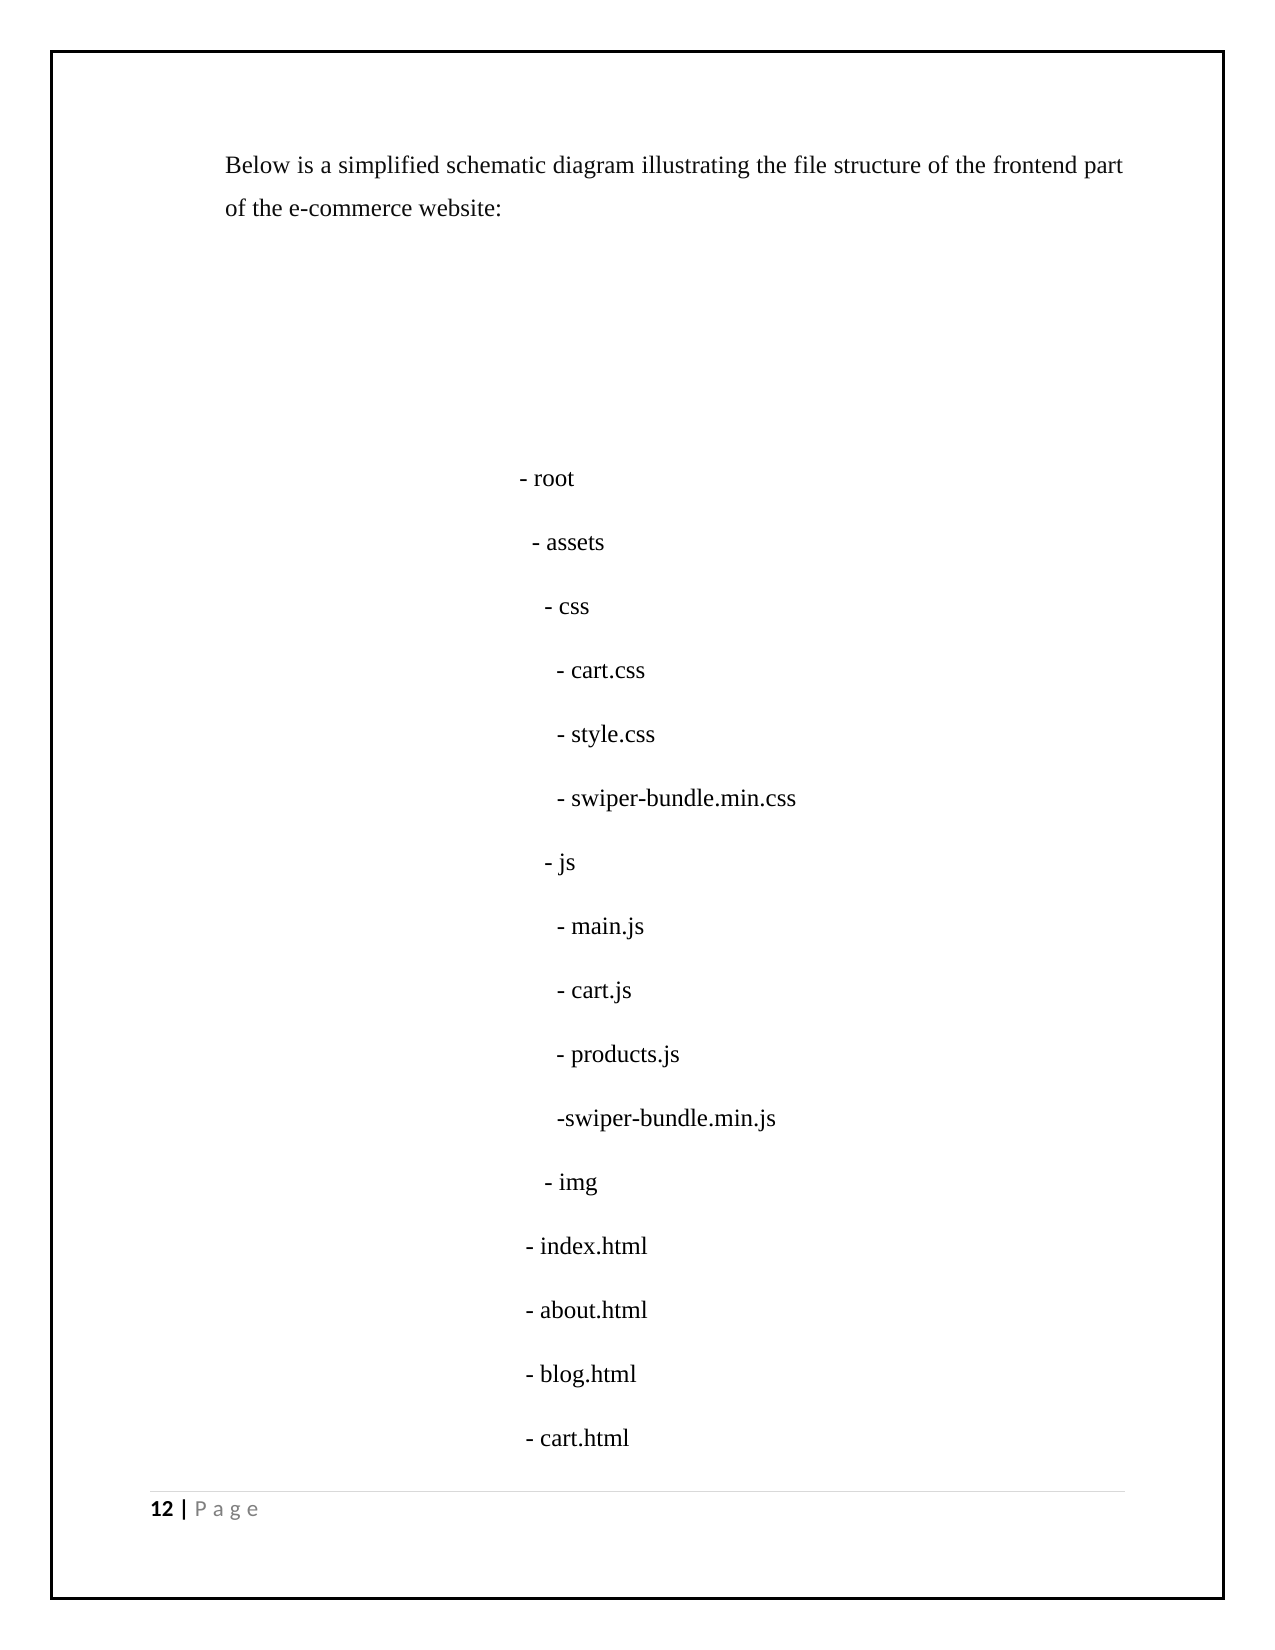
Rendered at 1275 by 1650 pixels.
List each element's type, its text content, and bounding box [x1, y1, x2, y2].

text - cart.js [519, 975, 1125, 1004]
text - about.html [519, 1295, 1125, 1323]
text - main.js [519, 911, 1125, 940]
text - js [519, 847, 1125, 876]
text - products.js [519, 1039, 1125, 1068]
text - swiper-bundle.min.css [519, 783, 1125, 812]
text - img [519, 1167, 1125, 1196]
text - cart.html [519, 1423, 1125, 1451]
text - index.html [519, 1231, 1125, 1259]
text - css [519, 591, 1125, 620]
text - assets [519, 527, 1125, 556]
text - blog.html [519, 1359, 1125, 1387]
text -swiper-bundle.min.js [519, 1103, 1125, 1132]
text Below is a simplified schematic diagram illustrating the file structure of the frontend part of the e-commerce website: [225, 179, 1125, 222]
text - root [519, 463, 1125, 492]
text - style.css [519, 719, 1125, 748]
text - cart.css [519, 655, 1125, 684]
